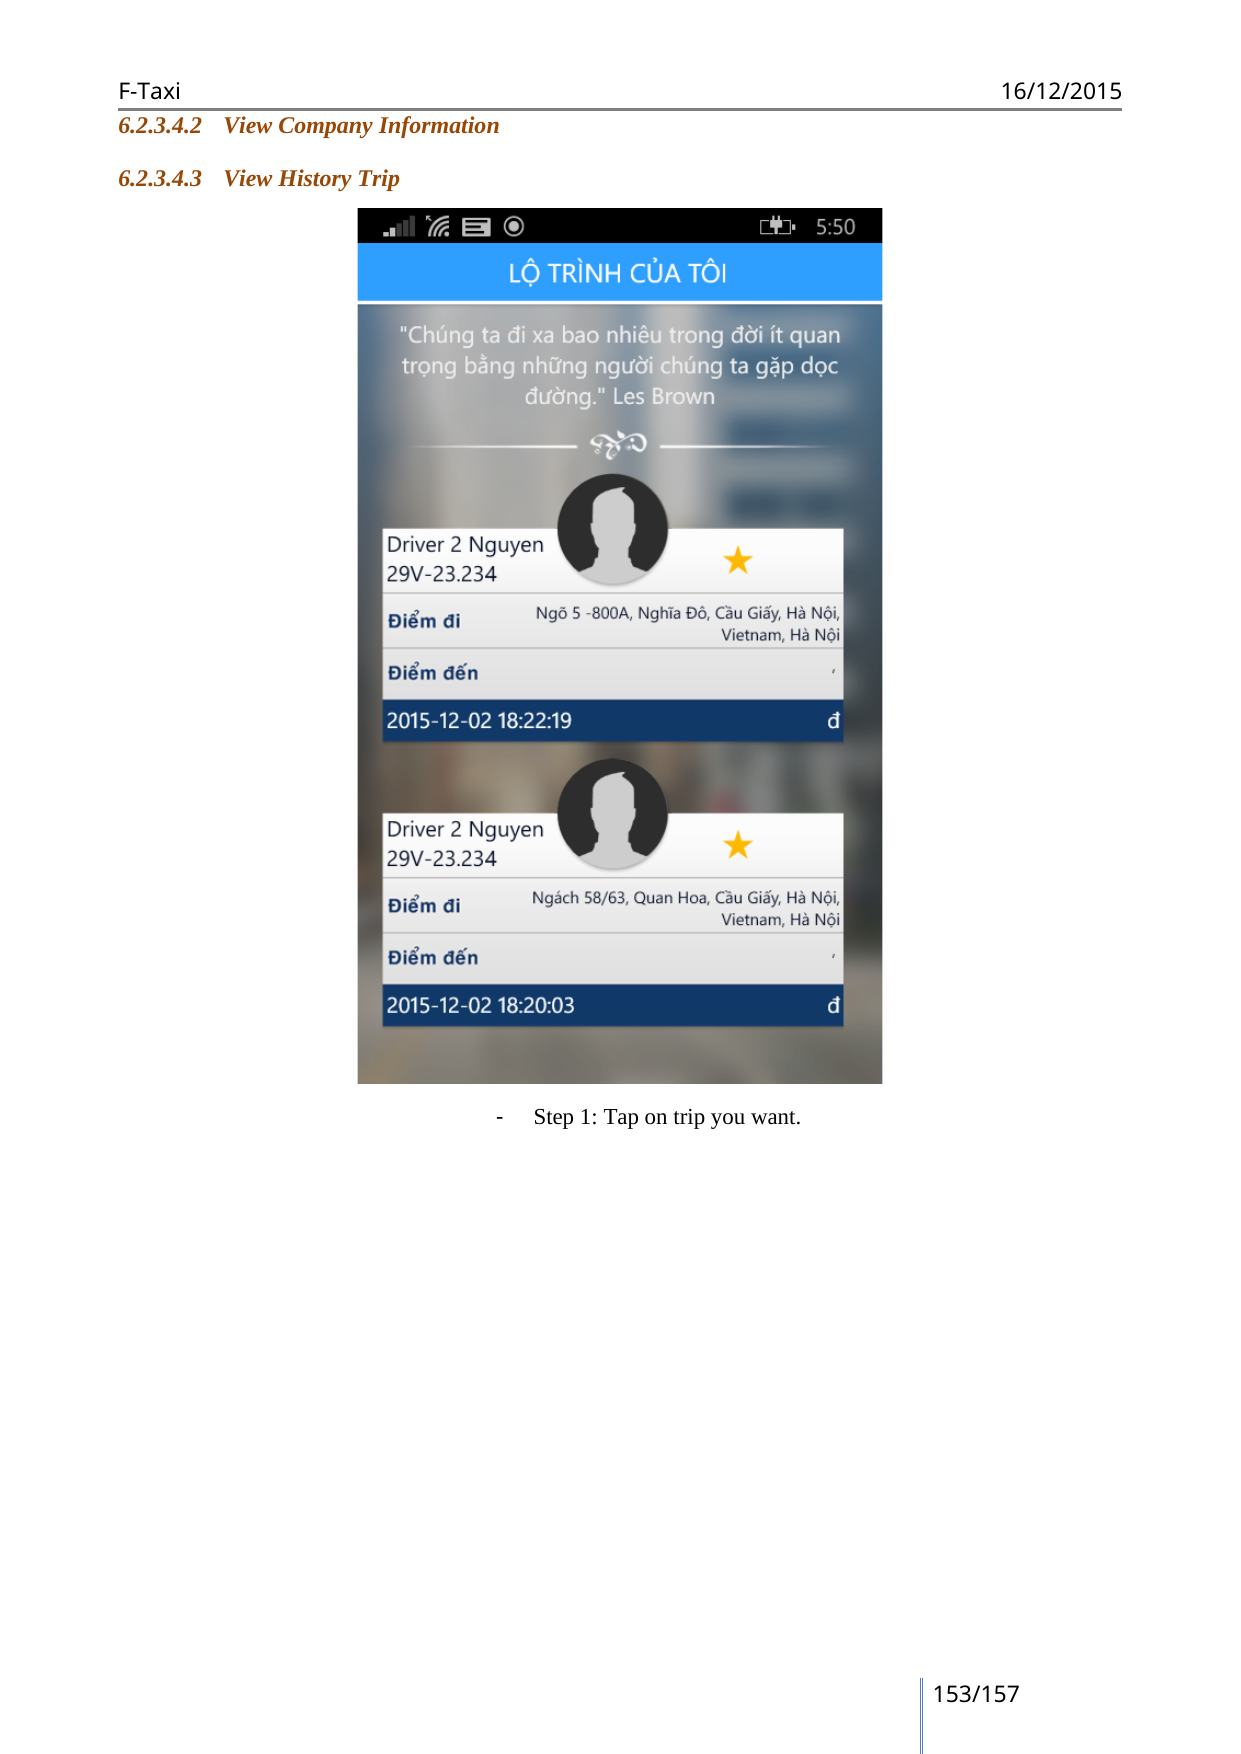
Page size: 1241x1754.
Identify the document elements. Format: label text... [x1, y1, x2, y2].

picture [357, 208, 883, 1084]
subtitle View Company Information [118, 111, 1122, 139]
subtitle View History Trip [118, 164, 1122, 192]
list Step 1: Tap on trip you want. [175, 1100, 1122, 1132]
